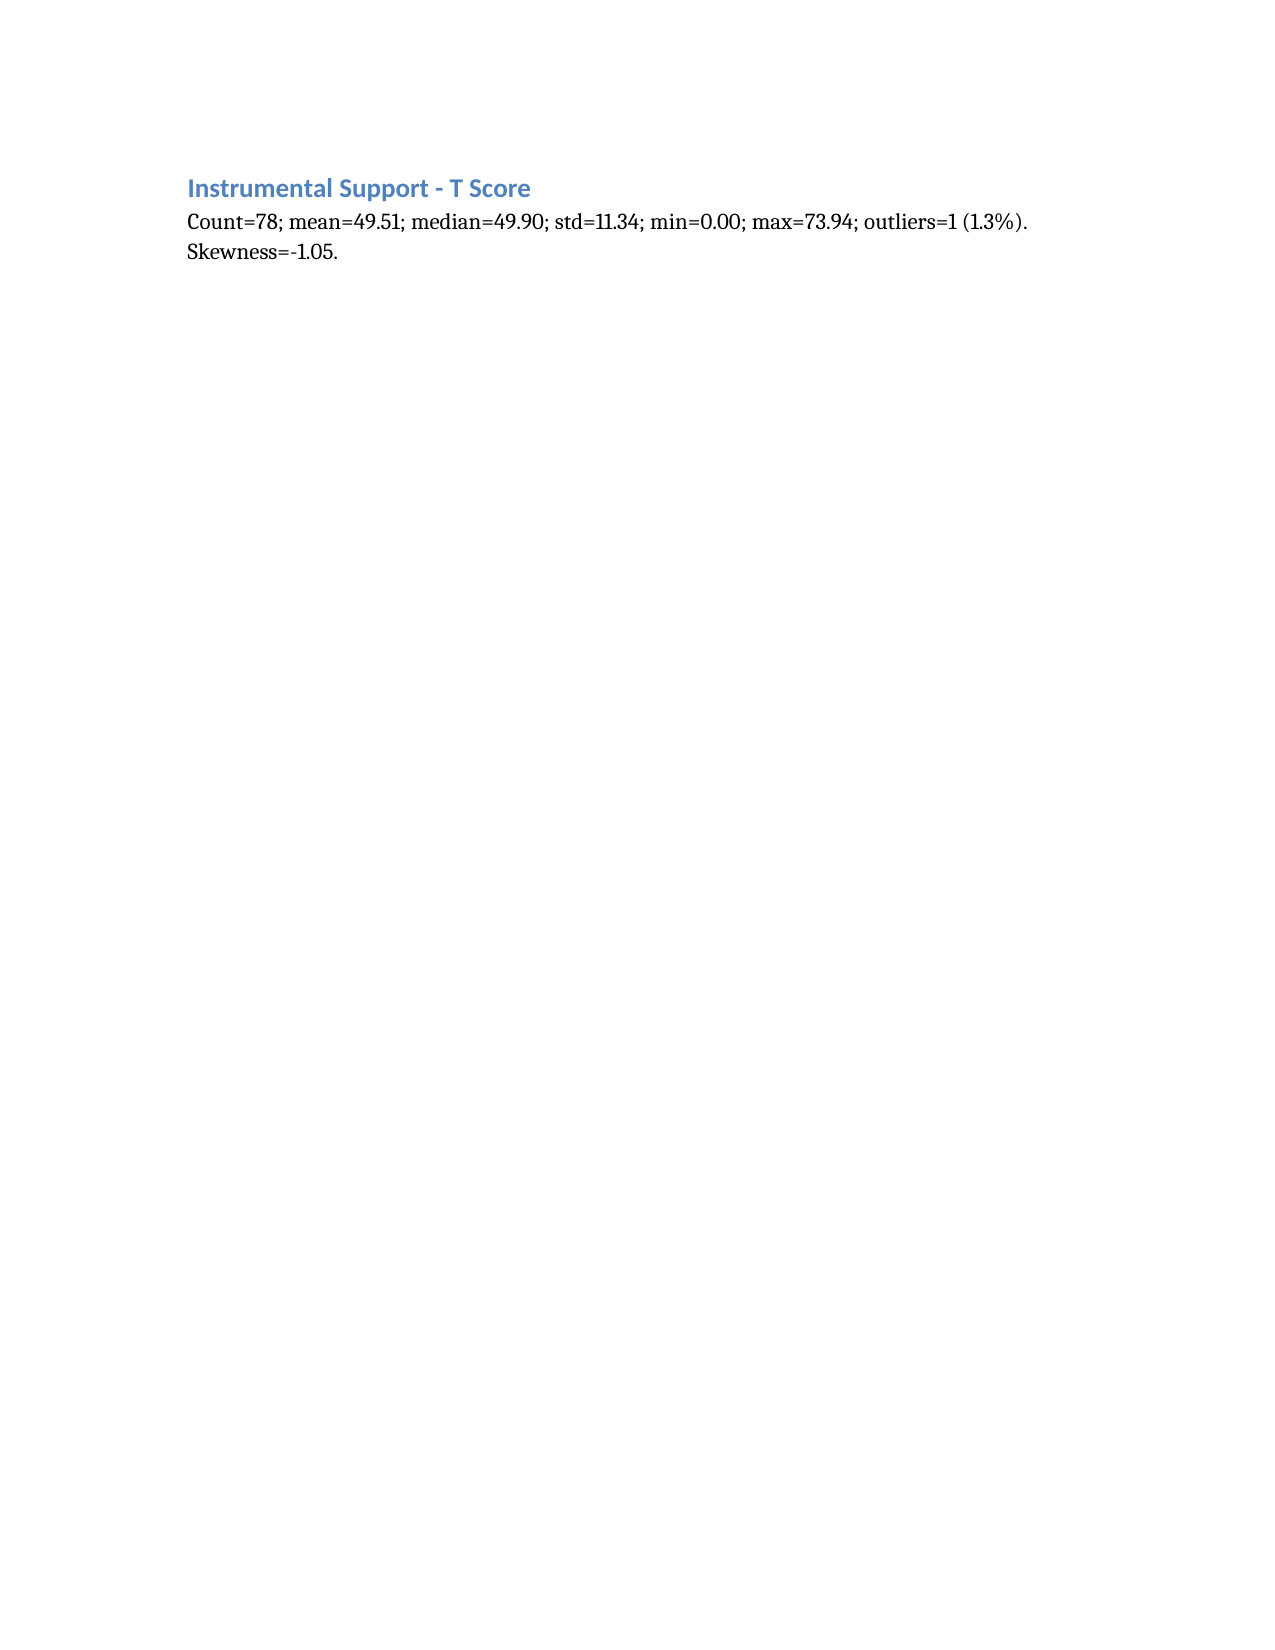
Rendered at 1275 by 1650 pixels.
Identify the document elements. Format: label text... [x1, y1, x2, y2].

subtitle Instrumental Support - T Score [187, 171, 1087, 204]
text Count=78; mean=49.51; median=49.90; std=11.34; min=0.00; max=73.94; outliers=1 (1.3%). Skewness=-1.05. [187, 209, 1087, 265]
